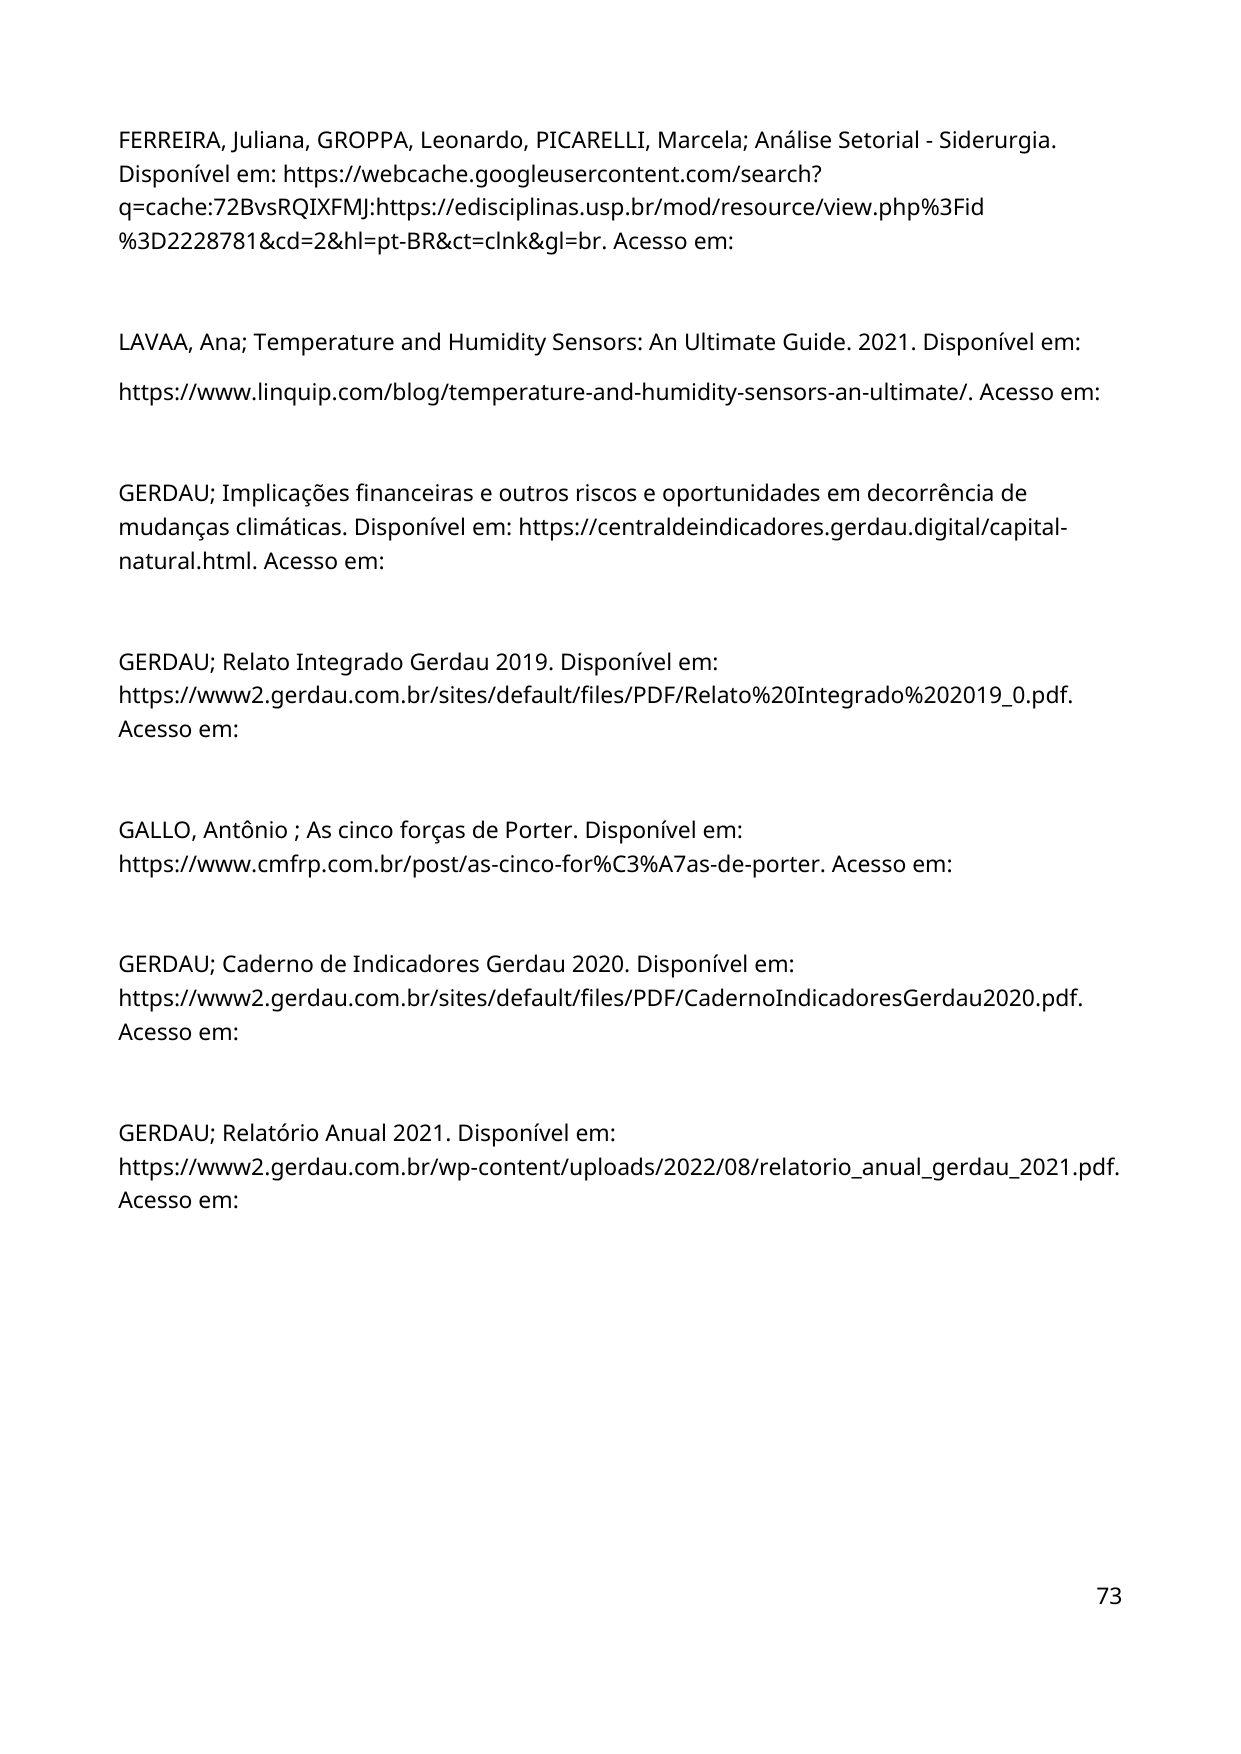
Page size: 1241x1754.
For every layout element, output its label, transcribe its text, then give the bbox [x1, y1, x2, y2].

text GERDAU; Relatório Anual 2021. Disponível em: https://www2.gerdau.com.br/wp-content/uploads/2022/08/relatorio_anual_gerdau_2021.pdf. Acesso em: [118, 1117, 1122, 1216]
text LAVAA, Ana; Temperature and Humidity Sensors: An Ultimate Guide. 2021. Disponível em: [118, 326, 1122, 357]
text GERDAU; Relato Integrado Gerdau 2019. Disponível em: https://www2.gerdau.com.br/sites/default/files/PDF/Relato%20Integrado%202019_0.pdf. Acesso em: [118, 646, 1122, 744]
text https://www.linquip.com/blog/temperature-and-humidity-sensors-an-ultimate/. Acesso em: [118, 376, 1122, 408]
text GERDAU; Caderno de Indicadores Gerdau 2020. Disponível em: https://www2.gerdau.com.br/sites/default/files/PDF/CadernoIndicadoresGerdau2020.pdf. Acesso em: [118, 948, 1122, 1047]
text FERREIRA, Juliana, GROPPA, Leonardo, PICARELLI, Marcela; Análise Setorial - Siderurgia. Disponível em: https://webcache.googleusercontent.com/search?q=cache:72BvsRQIXFMJ:https://edisciplinas.usp.br/mod/resource/view.php%3Fid%3D2228781&cd=2&hl=pt-BR&ct=clnk&gl=br. Acesso em: [118, 124, 1122, 256]
text GALLO, Antônio ; As cinco forças de Porter. Disponível em: https://www.cmfrp.com.br/post/as-cinco-for%C3%A7as-de-porter. Acesso em: [118, 814, 1122, 879]
text GERDAU; Implicações financeiras e outros riscos e oportunidades em decorrência de mudanças climáticas. Disponível em: https://centraldeindicadores.gerdau.digital/capital-natural.html. Acesso em: [118, 477, 1122, 576]
